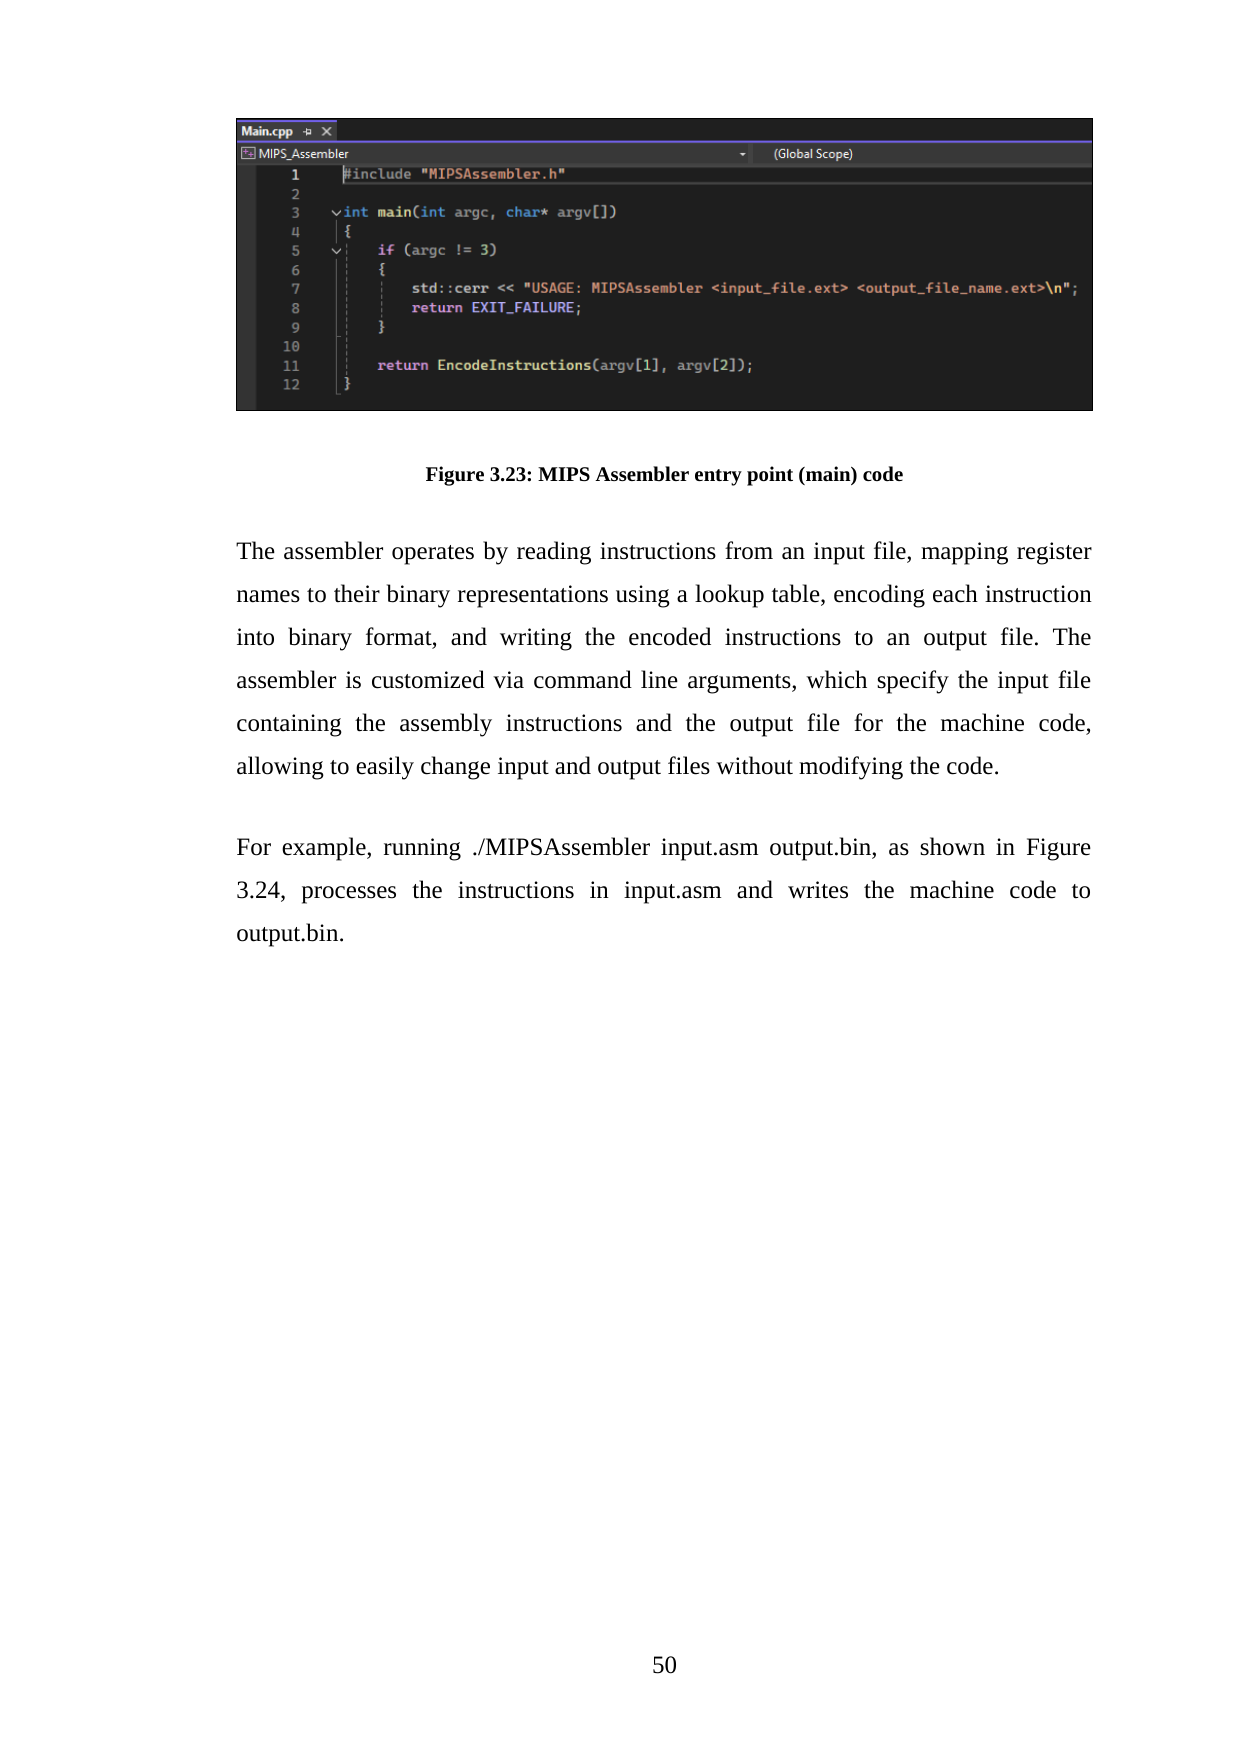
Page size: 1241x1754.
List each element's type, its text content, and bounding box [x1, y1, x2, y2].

text The assembler operates by reading instructions from an input file, mapping register names to their binary representations using a lookup table, encoding each instruction into binary format, and writing the encoded instructions to an output file. The assembler is customized via command line arguments, which specify the input file containing the assembly instructions and the output file for the machine code, allowing to easily change input and output files without modifying the code. [236, 536, 1092, 780]
text Figure 3.23: MIPS Assembler entry point (main) code [236, 462, 1092, 486]
picture [237, 119, 1092, 410]
text For example, running ./MIPSAssembler input.asm output.bin, as shown in Figure 3.24, processes the instructions in input.asm and writes the machine code to output.bin. [236, 832, 1092, 947]
